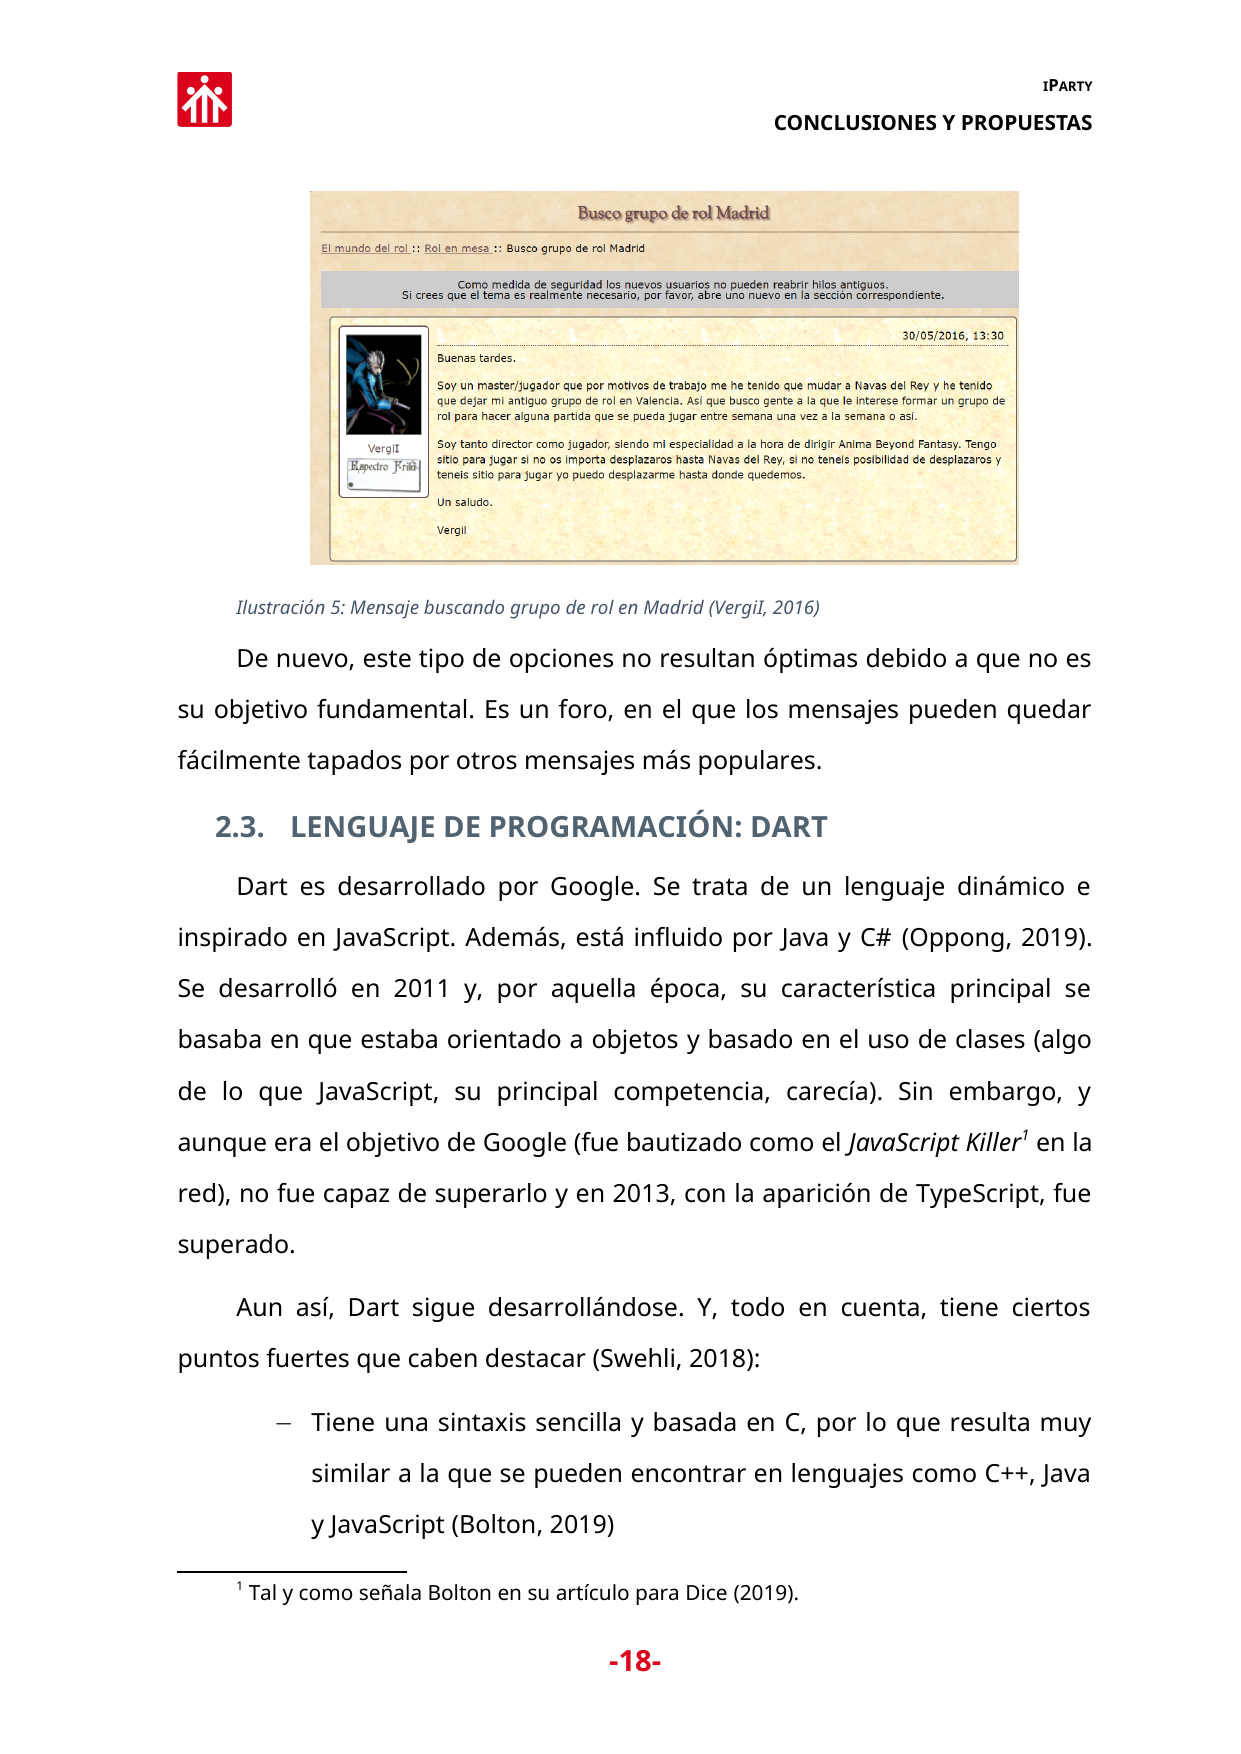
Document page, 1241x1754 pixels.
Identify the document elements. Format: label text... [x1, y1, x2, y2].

text Dart es desarrollado por Google. Se trata de un lenguaje dinámico e inspirado en JavaScript. Además, está influido por Java y C# . Se desarrolló en 2011 y, por aquella época, su característica principal se basaba en que estaba orientado a objetos y basado en el uso de clases (algo de lo que JavaScript, su principal competencia, carecía). Sin embargo, y aunque era el objetivo de Google (fue bautizado como el JavaScript Killer en la red), no fue capaz de superarlo y en 2013, con la aparición de TypeScript, fue superado. [177, 869, 1092, 1260]
list Tiene una sintaxis sencilla y basada en C, por lo que resulta muy similar a la que se pueden encontrar en lenguajes como C++, Java y JavaScript [274, 1404, 1092, 1541]
text De nuevo, este tipo de opciones no resultan óptimas debido a que no es su objetivo fundamental. Es un foro, en el que los mensajes pueden quedar fácilmente tapados por otros mensajes más populares. [177, 641, 1092, 777]
picture [177, 72, 232, 127]
text Ilustración : Mensaje buscando grupo de rol en Madrid [177, 594, 1092, 620]
subtitle Lenguaje de programación: Dart [215, 806, 1092, 846]
text Aun así, Dart sigue desarrollándose. Y, todo en cuenta, tiene ciertos puntos fuertes que caben destacar : [177, 1290, 1092, 1375]
picture [310, 191, 1019, 565]
